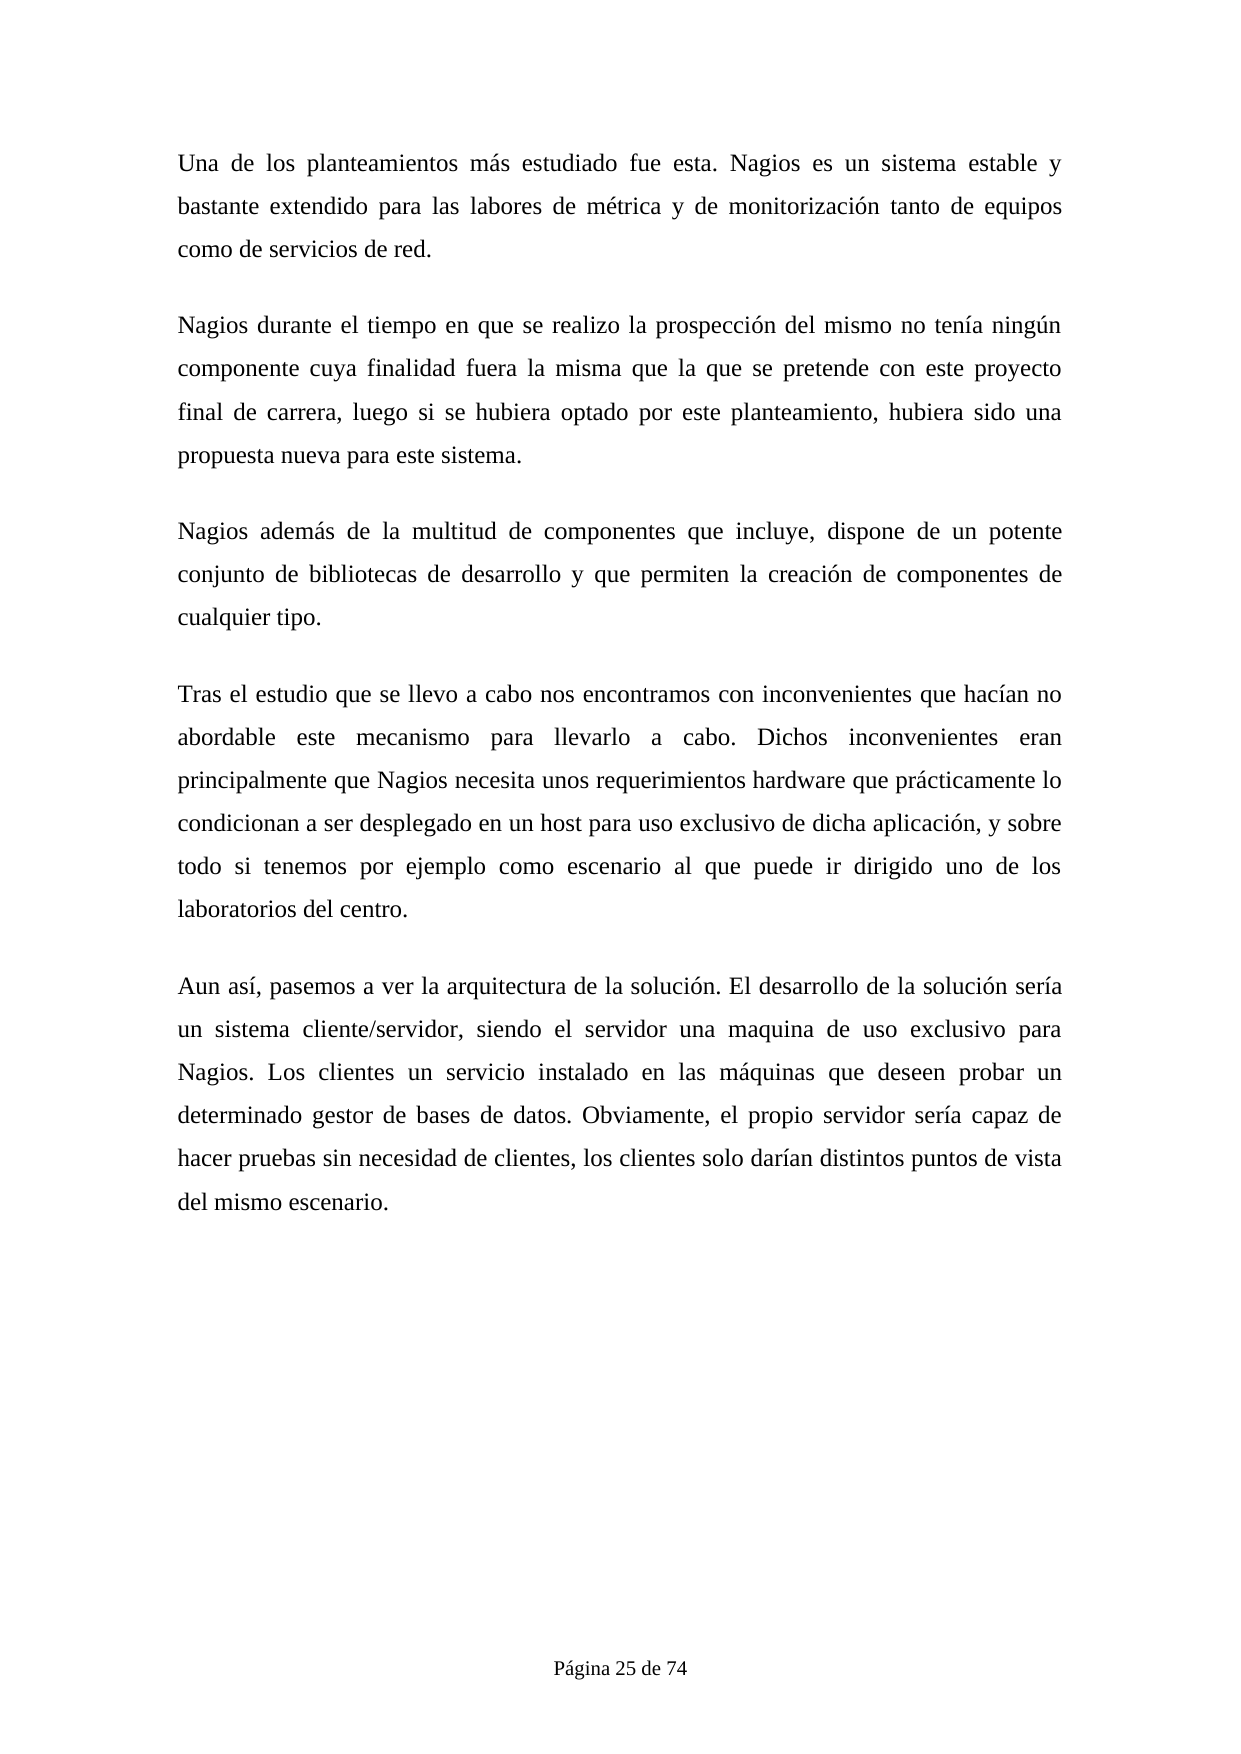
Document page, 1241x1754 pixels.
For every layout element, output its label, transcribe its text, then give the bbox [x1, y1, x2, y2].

text Una de los planteamientos más estudiado fue esta. Nagios es un sistema estable y bastante extendido para las labores de métrica y de monitorización tanto de equipos como de servicios de red. [177, 148, 1063, 263]
text Nagios además de la multitud de componentes que incluye, dispone de un potente conjunto de bibliotecas de desarrollo y que permiten la creación de componentes de cualquier tipo. [177, 516, 1063, 631]
text Aun así, pasemos a ver la arquitectura de la solución. El desarrollo de la solución sería un sistema cliente/servidor, siendo el servidor una maquina de uso exclusivo para Nagios. Los clientes un servicio instalado en las máquinas que deseen probar un determinado gestor de bases de datos. Obviamente, el propio servidor sería capaz de hacer pruebas sin necesidad de clientes, los clientes solo darían distintos puntos de vista del mismo escenario. [177, 971, 1063, 1215]
text Nagios durante el tiempo en que se realizo la prospección del mismo no tenía ningún componente cuya finalidad fuera la misma que la que se pretende con este proyecto final de carrera, luego si se hubiera optado por este planteamiento, hubiera sido una propuesta nueva para este sistema. [177, 310, 1063, 468]
text Tras el estudio que se llevo a cabo nos encontramos con inconvenientes que hacían no abordable este mecanismo para llevarlo a cabo. Dichos inconvenientes eran principalmente que Nagios necesita unos requerimientos hardware que prácticamente lo condicionan a ser desplegado en un host para uso exclusivo de dicha aplicación, y sobre todo si tenemos por ejemplo como escenario al que puede ir dirigido uno de los laboratorios del centro. [177, 679, 1063, 923]
